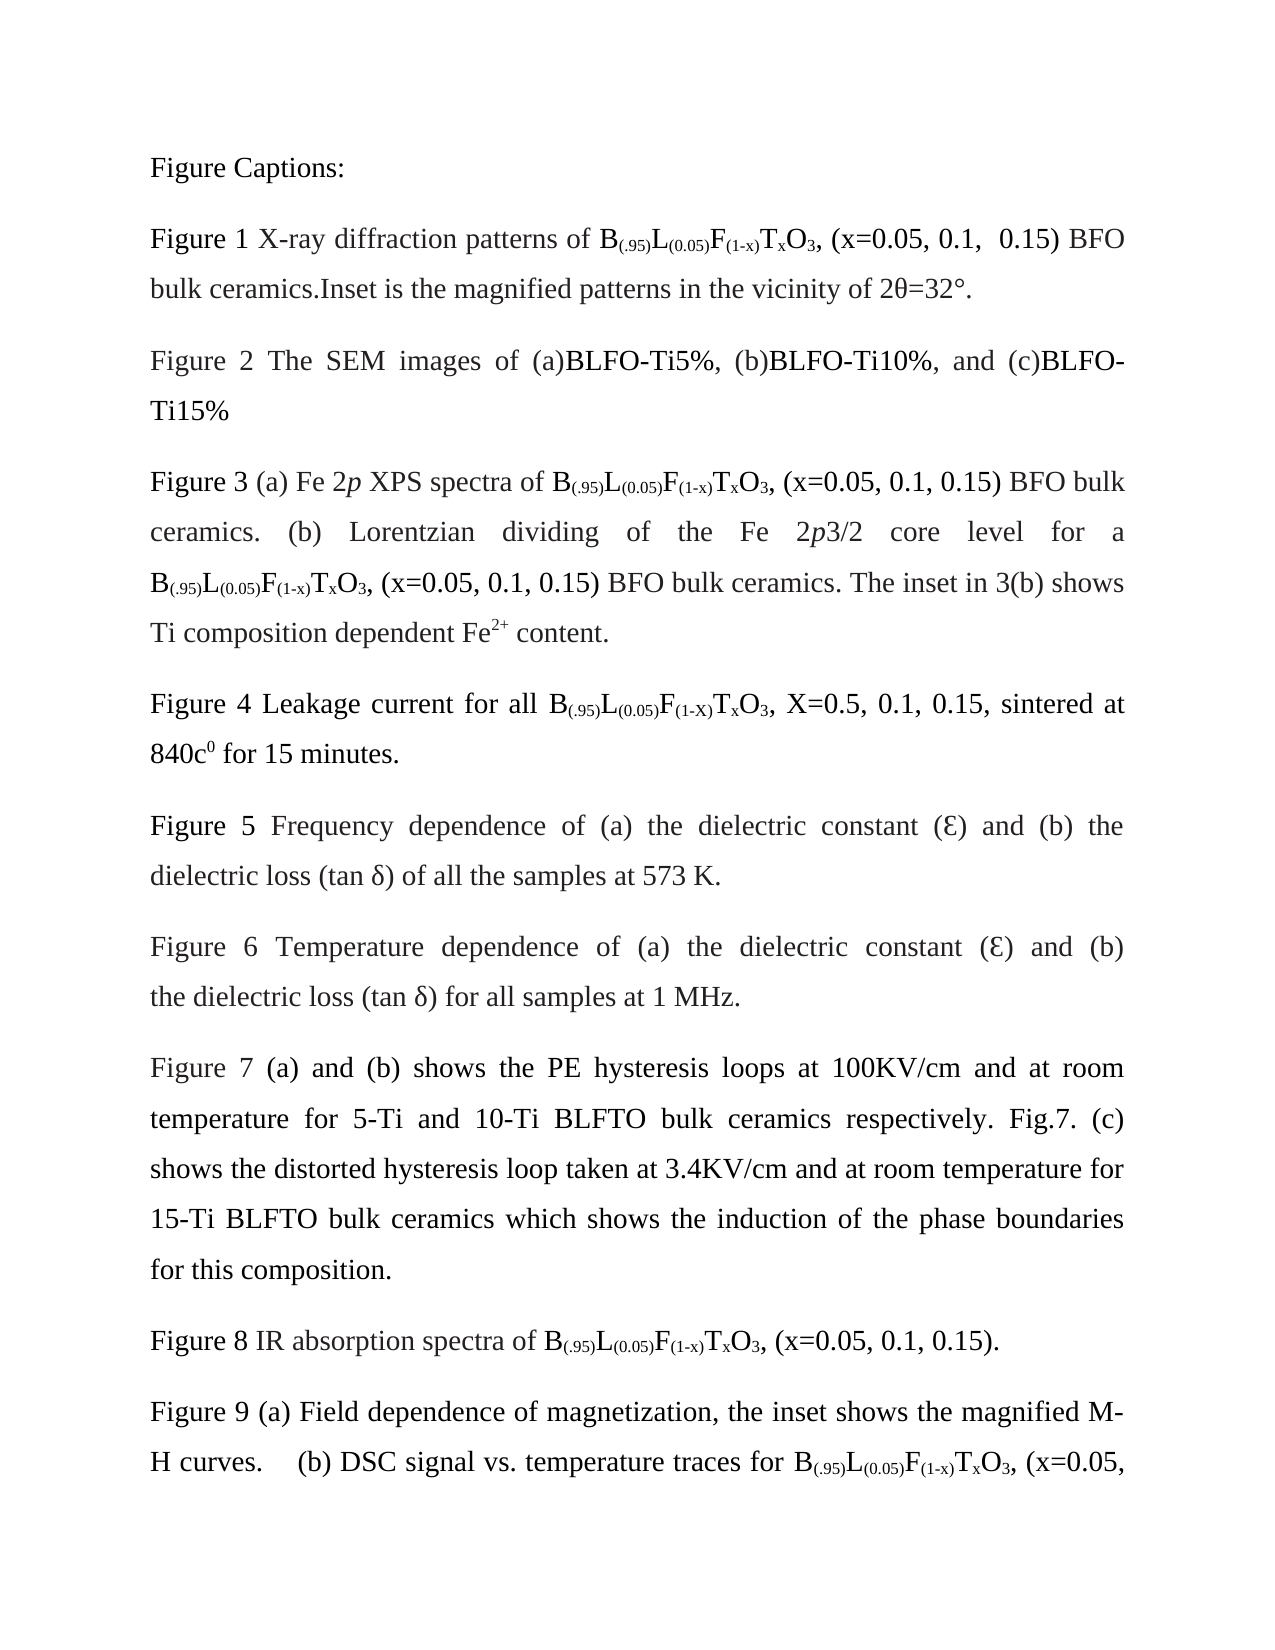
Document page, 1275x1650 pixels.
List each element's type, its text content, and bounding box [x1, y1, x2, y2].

text Figure 7 (a) and (b) shows the PE hysteresis loops at 100KV/cm and at room temperature for 5-Ti and 10-Ti BLFTO bulk ceramics respectively. Fig.7. (c) shows the distorted hysteresis loop taken at 3.4KV/cm and at room temperature for 15-Ti BLFTO bulk ceramics which shows the induction of the phase boundaries for this composition. [150, 1051, 1125, 1285]
text Figure 3 (a) Fe 2p XPS spectra of B(.95)L(0.05)F(1-x)TxO3, (x=0.05, 0.1, 0.15) BFO bulk ceramics. (b) Lorentzian dividing of the Fe 2p3/2 core level for a B(.95)L(0.05)F(1-x)TxO3, (x=0.05, 0.1, 0.15) BFO bulk ceramics. The inset in 3(b) shows Ti composition dependent Fe2+ content. [150, 464, 1125, 648]
text Figure 2 The SEM images of (a)BLFO-Ti5%, (b)BLFO-Ti10%, and (c)BLFO-Ti15% [150, 343, 1125, 426]
text Figure 8 IR absorption spectra of B(.95)L(0.05)F(1-x)TxO3, (x=0.05, 0.1, 0.15). [150, 1323, 1125, 1356]
text Figure 4 Leakage current for all B(.95)L(0.05)F(1-X)TxO3, X=0.5, 0.1, 0.15, sintered at 840c0 for 15 minutes. [150, 686, 1125, 770]
text Figure 6 Temperature dependence of (a) the dielectric constant (Ɛ) and (b) the dielectric loss (tan δ) for all samples at 1 MHz. [150, 929, 1125, 1013]
text Figure 5 Frequency dependence of (a) the dielectric constant (Ɛ) and (b) the dielectric loss (tan δ) of all the samples at 573 K. [150, 808, 1125, 891]
text Figure 1 X-ray diffraction patterns of B(.95)L(0.05)F(1-x)TxO3, (x=0.05, 0.1, 0.15) BFO bulk ceramics.Inset is the magnified patterns in the vicinity of 2θ=32°. [150, 221, 1125, 305]
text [150, 1394, 1125, 1478]
text Figure Captions: [150, 150, 1125, 183]
